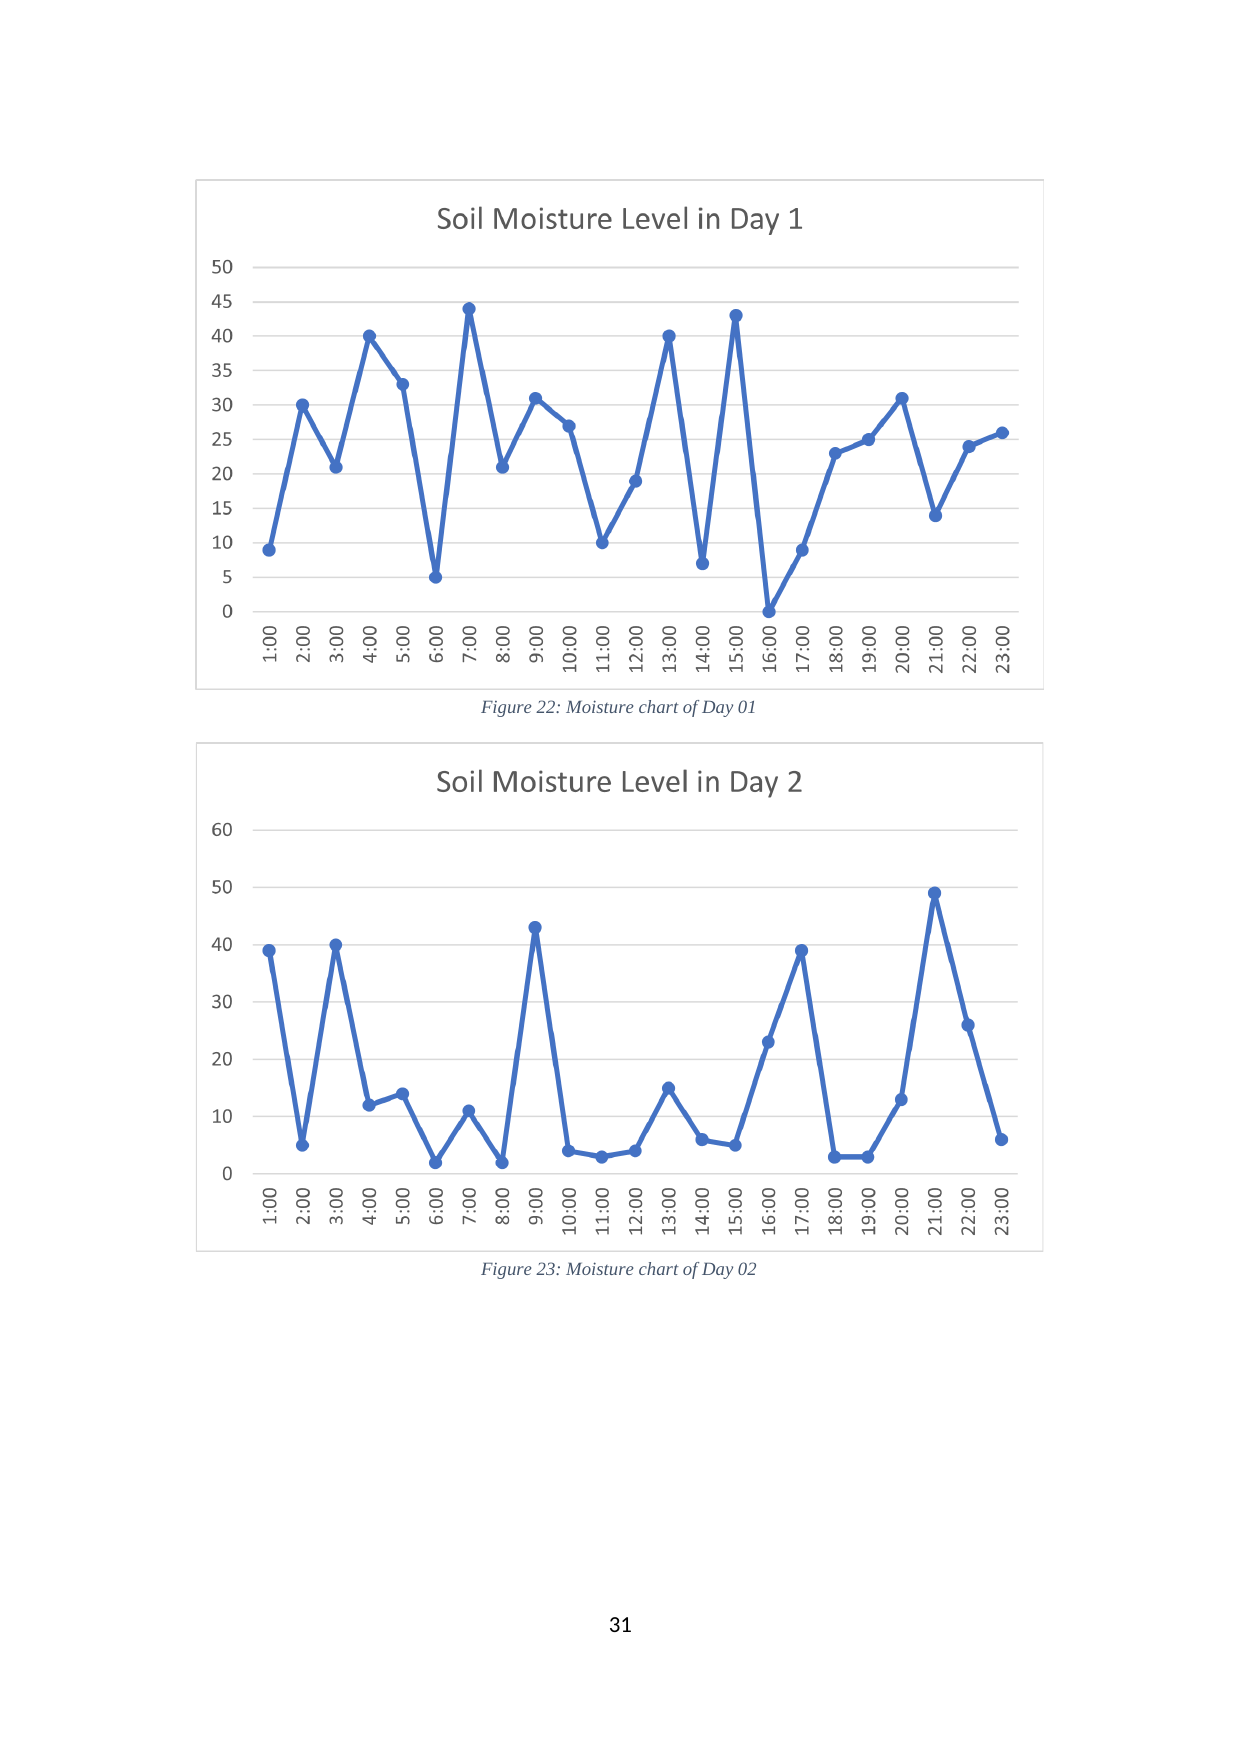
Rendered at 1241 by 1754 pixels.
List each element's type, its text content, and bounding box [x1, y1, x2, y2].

text Figure 23: Moisture chart of Day 02 [179, 1258, 1060, 1280]
picture [195, 742, 1044, 1252]
text Figure 22: Moisture chart of Day 01 [179, 696, 1060, 717]
picture [195, 179, 1044, 690]
